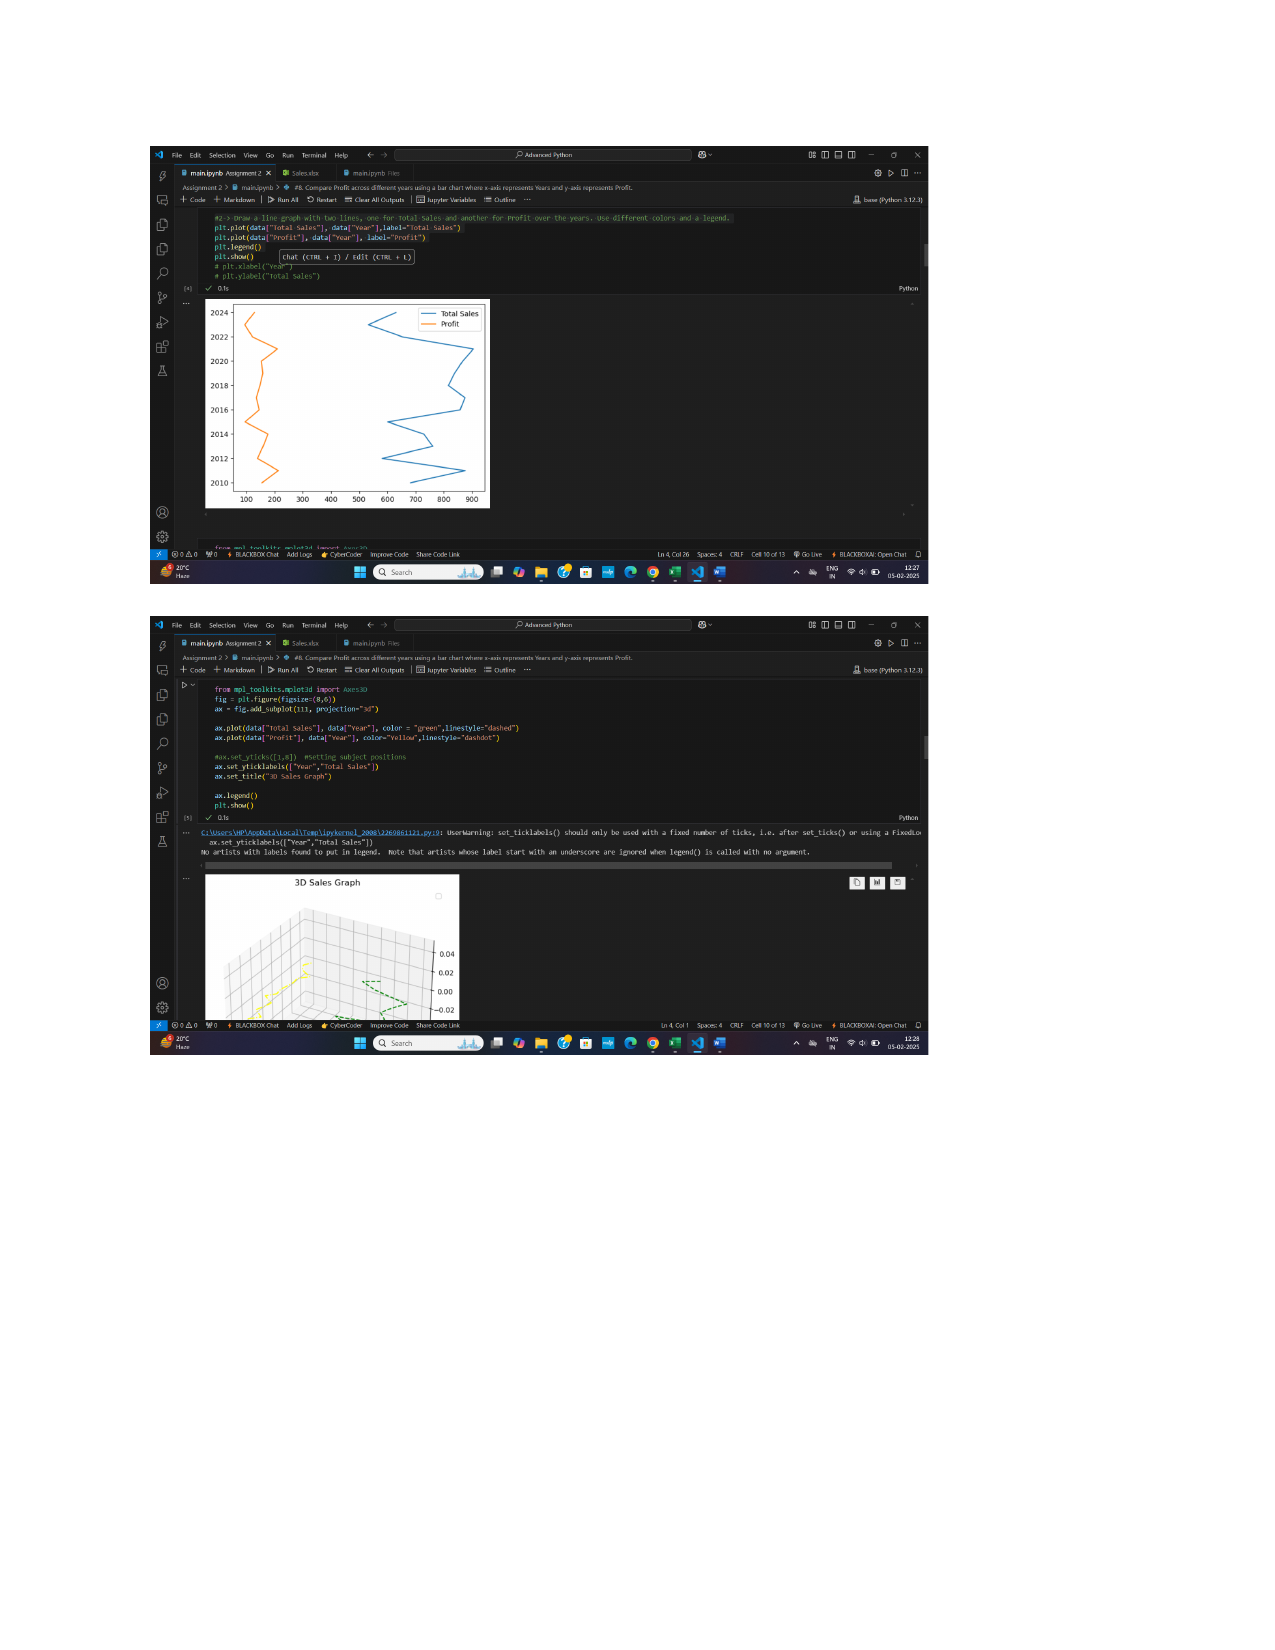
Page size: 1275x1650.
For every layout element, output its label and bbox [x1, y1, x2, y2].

picture [150, 146, 929, 584]
picture [150, 616, 929, 1055]
